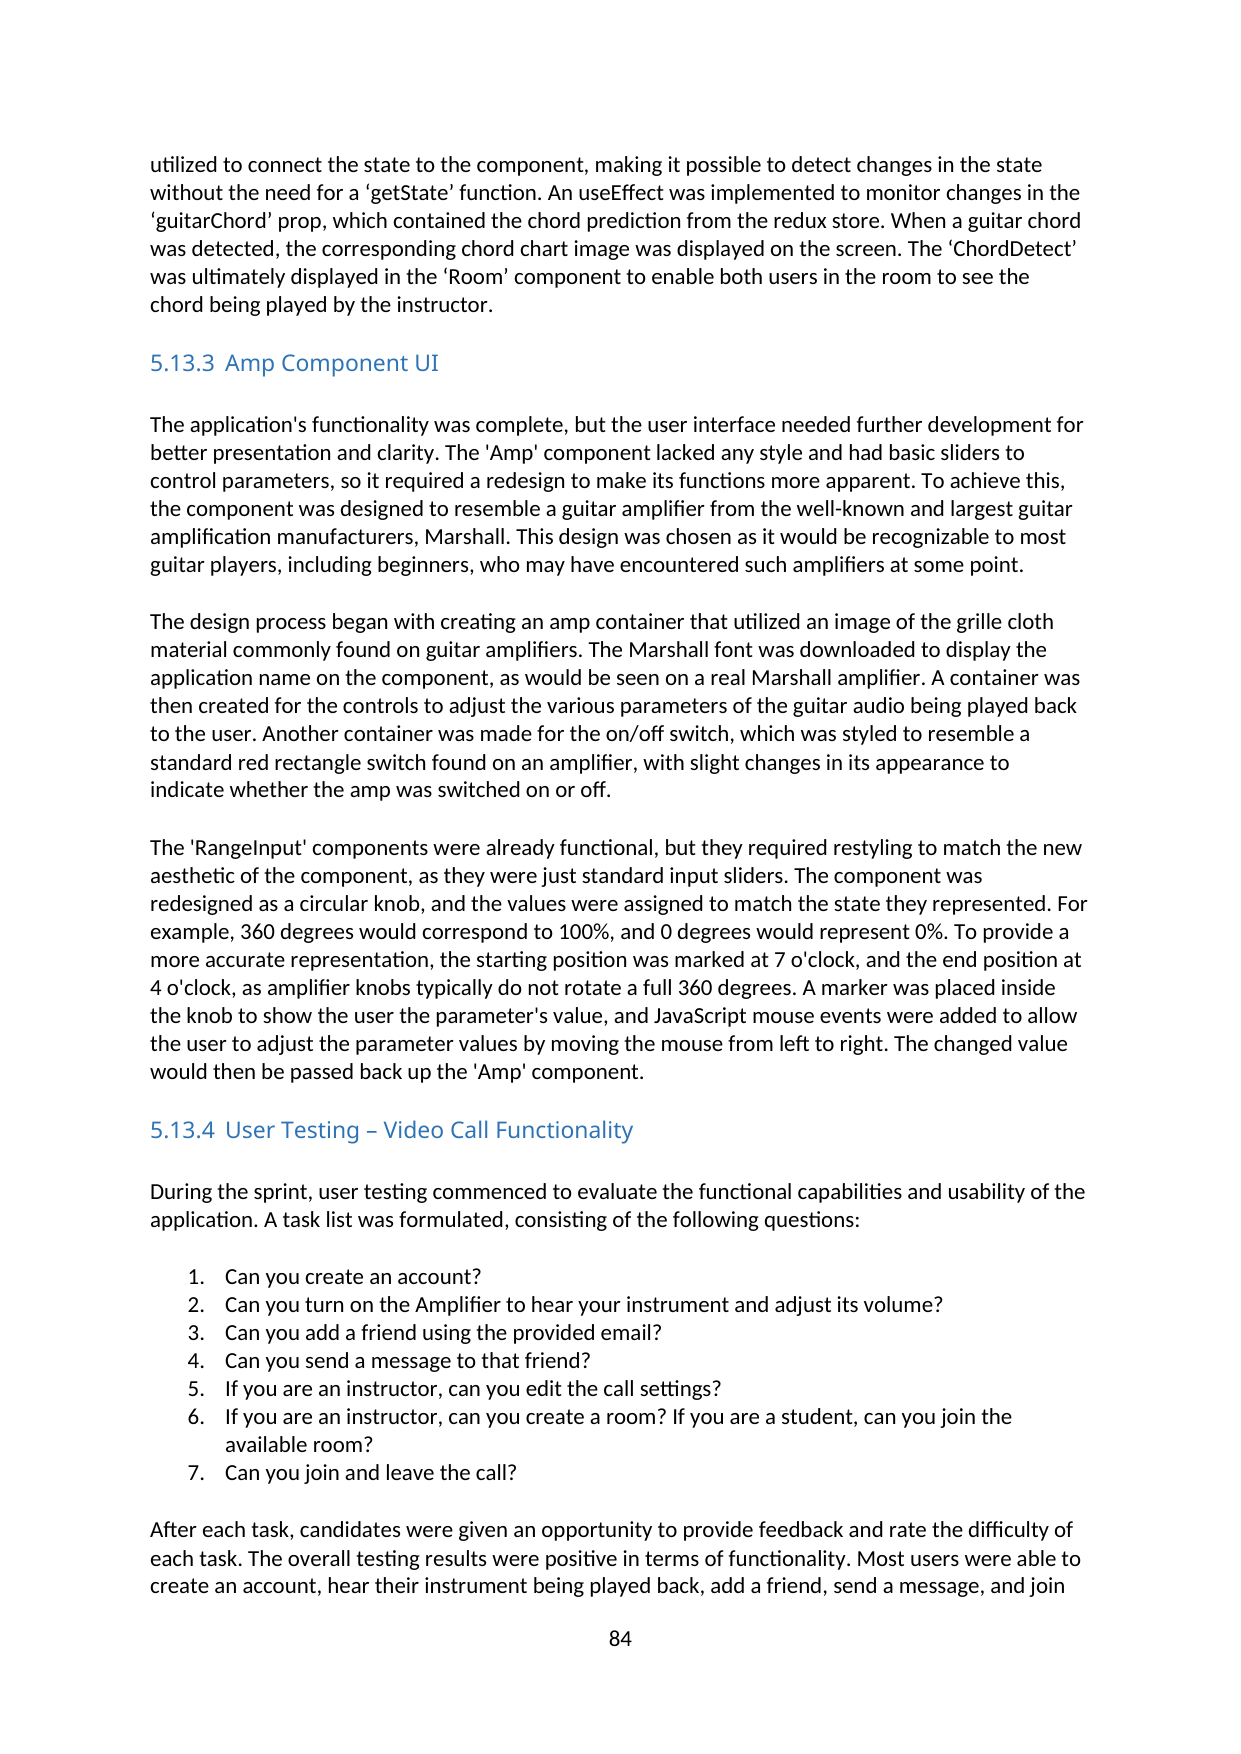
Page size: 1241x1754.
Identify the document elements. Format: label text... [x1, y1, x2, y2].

subtitle Amp Component UI [150, 347, 1090, 378]
text The 'RangeInput' components were already functional, but they required restyling to match the new aesthetic of the component, as they were just standard input sliders. The component was redesigned as a circular knob, and the values were assigned to match the state they represented. For example, 360 degrees would correspond to 100%, and 0 degrees would represent 0%. To provide a more accurate representation, the starting position was marked at 7 o'clock, and the end position at 4 o'clock, as amplifier knobs typically do not rotate a full 360 degrees. A marker was placed inside the knob to show the user the parameter's value, and JavaScript mouse events were added to allow the user to adjust the parameter values by moving the mouse from left to right. The changed value would then be passed back up the 'Amp' component. [150, 833, 1090, 1085]
list Can you send a message to that friend? [187, 1346, 1090, 1374]
list If you are an instructor, can you edit the call settings? [187, 1374, 1090, 1402]
list Can you create an account? [187, 1262, 1090, 1290]
text The design process began with creating an amp container that utilized an image of the grille cloth material commonly found on guitar amplifiers. The Marshall font was downloaded to display the application name on the component, as would be seen on a real Marshall amplifier. A container was then created for the controls to adjust the various parameters of the guitar audio being played back to the user. Another container was made for the on/off switch, which was styled to resemble a standard red rectangle switch found on an amplifier, with slight changes in its appearance to indicate whether the amp was switched on or off. [150, 607, 1090, 804]
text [150, 1516, 1090, 1600]
text The application's functionality was complete, but the user interface needed further development for better presentation and clarity. The 'Amp' component lacked any style and had basic sliders to control parameters, so it required a redesign to make its functions more apparent. To achieve this, the component was designed to resemble a guitar amplifier from the well-known and largest guitar amplification manufacturers, Marshall. This design was chosen as it would be recognizable to most guitar players, including beginners, who may have encountered such amplifiers at some point. [150, 410, 1090, 578]
list Can you turn on the Amplifier to hear your instrument and adjust its volume? [187, 1290, 1090, 1318]
subtitle User Testing – Video Call Functionality [150, 1114, 1090, 1145]
list Can you add a friend using the provided email? [187, 1318, 1090, 1346]
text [150, 150, 1090, 318]
text During the sprint, user testing commenced to evaluate the functional capabilities and usability of the application. A task list was formulated, consisting of the following questions: [150, 1177, 1090, 1233]
list If you are an instructor, can you create a room? If you are a student, can you join the available room? [187, 1402, 1090, 1458]
list Can you join and leave the call? [187, 1458, 1090, 1486]
